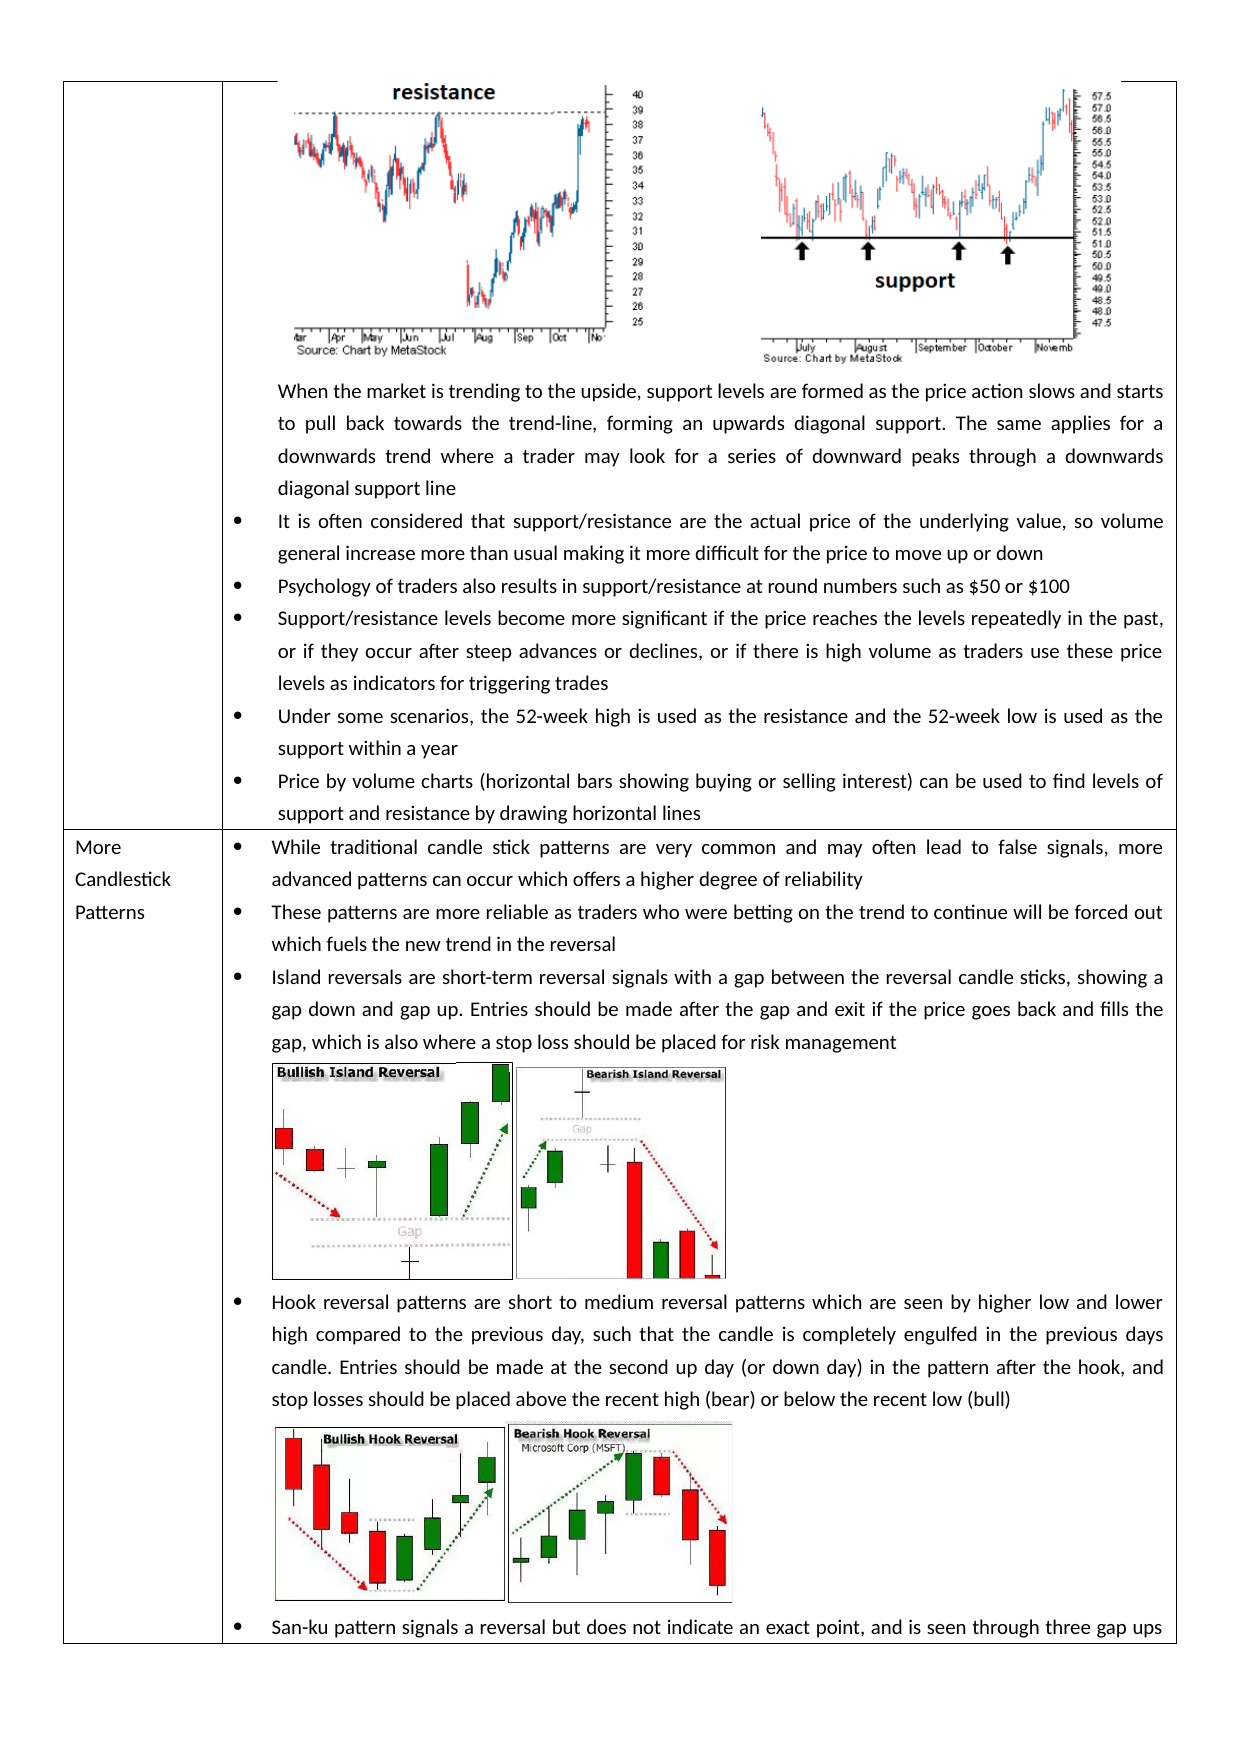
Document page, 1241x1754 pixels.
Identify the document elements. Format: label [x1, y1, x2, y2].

table_cell [64, 82, 222, 829]
picture [271, 1062, 727, 1281]
table_cell [223, 82, 1176, 829]
picture [277, 81, 1122, 366]
table_cell [64, 830, 222, 1643]
table_cell [223, 830, 1176, 1643]
picture [271, 1421, 733, 1604]
